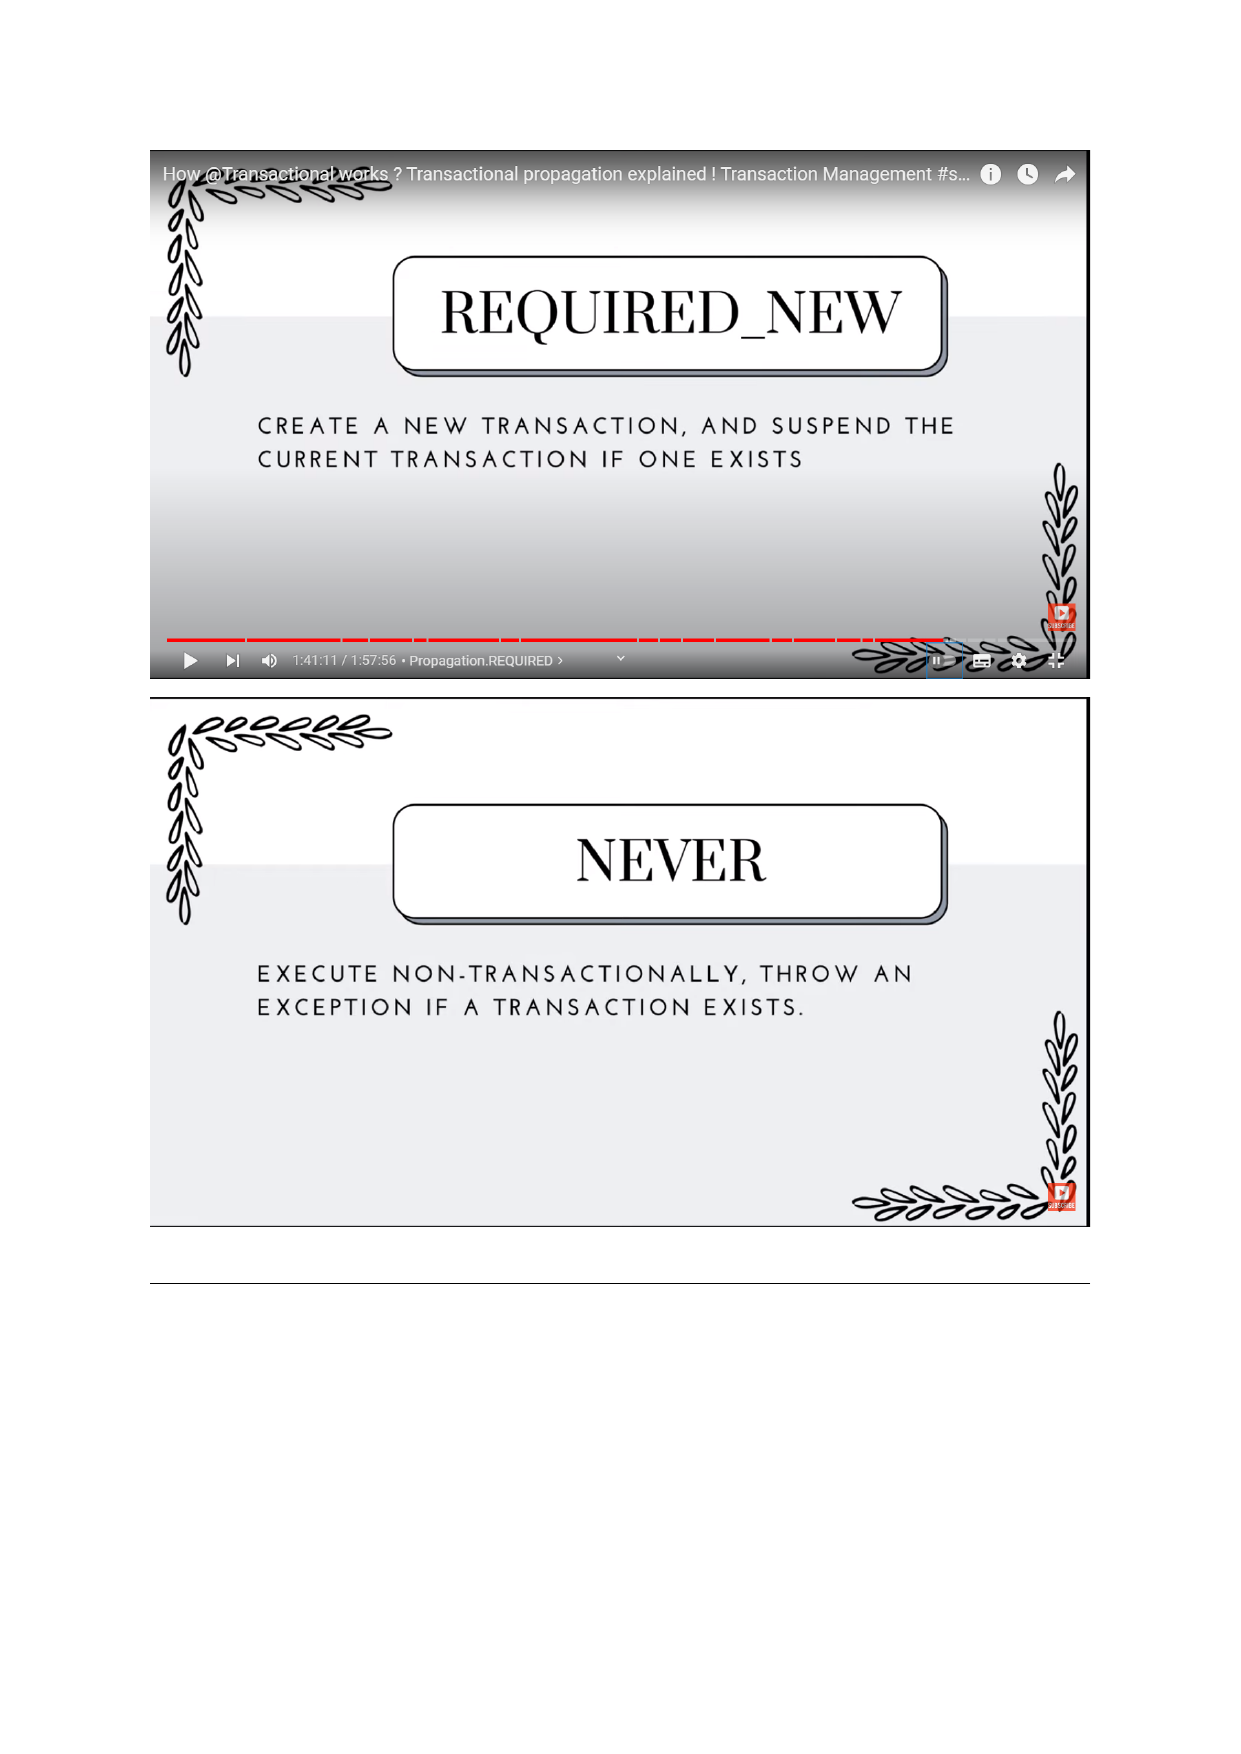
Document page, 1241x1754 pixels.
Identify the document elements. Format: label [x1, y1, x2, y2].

picture [150, 150, 1091, 679]
picture [150, 697, 1091, 1227]
